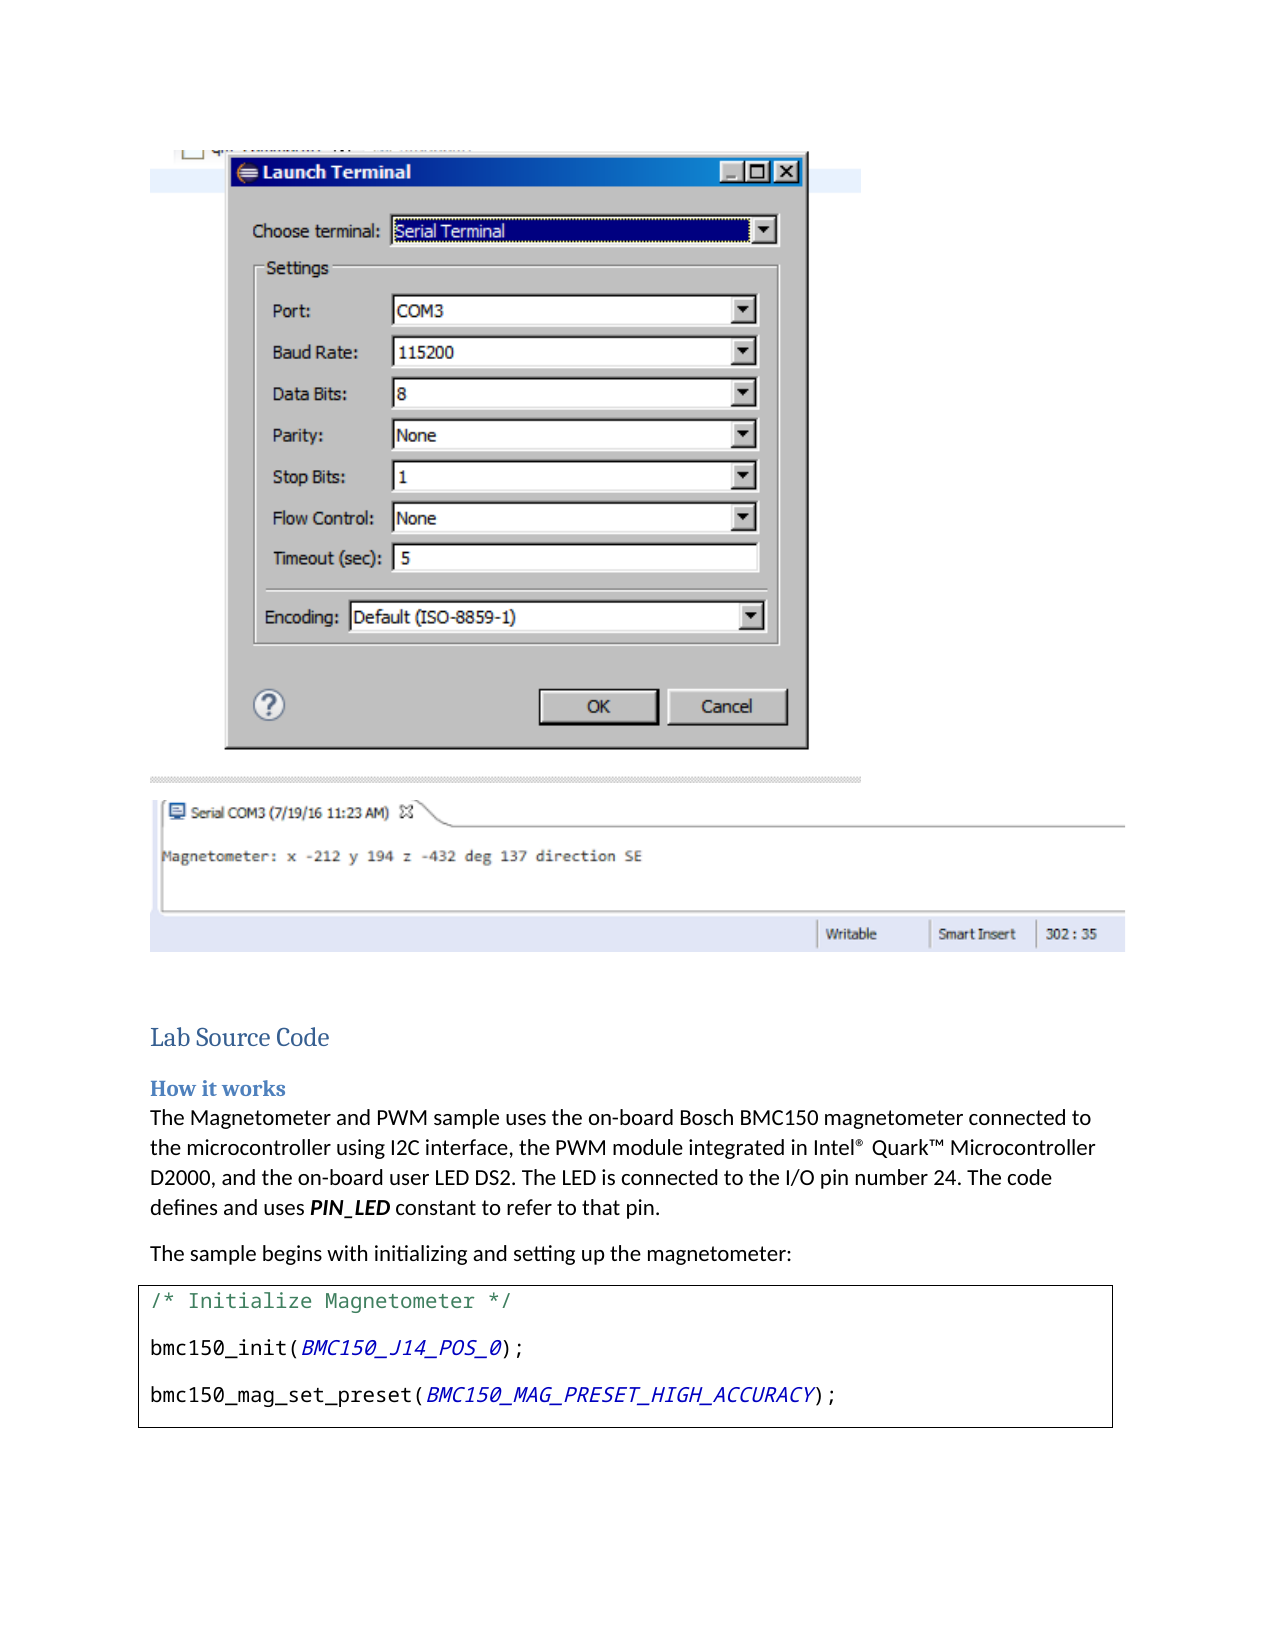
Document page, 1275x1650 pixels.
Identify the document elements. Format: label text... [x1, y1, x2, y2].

picture [150, 800, 1125, 952]
text The sample begins with initializing and setting up the magnetometer: [150, 1239, 1125, 1267]
table_header /* Initialize Magnetometer */ bmc150_init(BMC150_J14_POS_0); bmc150_mag_set_preset(BMC150_MAG_PRESET_HIGH_ACCURACY); [139, 1286, 1112, 1427]
subtitle How it works [150, 1076, 1125, 1102]
text The Magnetometer and PWM sample uses the on-board Bosch BMC150 magnetometer connected to the microcontroller using I2C interface, the PWM module integrated in Intel® Quark™ Microcontroller D2000, and the on-board user LED DS2. The LED is connected to the I/O pin number 24. The code defines and uses PIN_LED constant to refer to that pin. [150, 1103, 1125, 1221]
subtitle Lab Source Code [150, 1022, 1125, 1053]
picture [150, 150, 861, 783]
